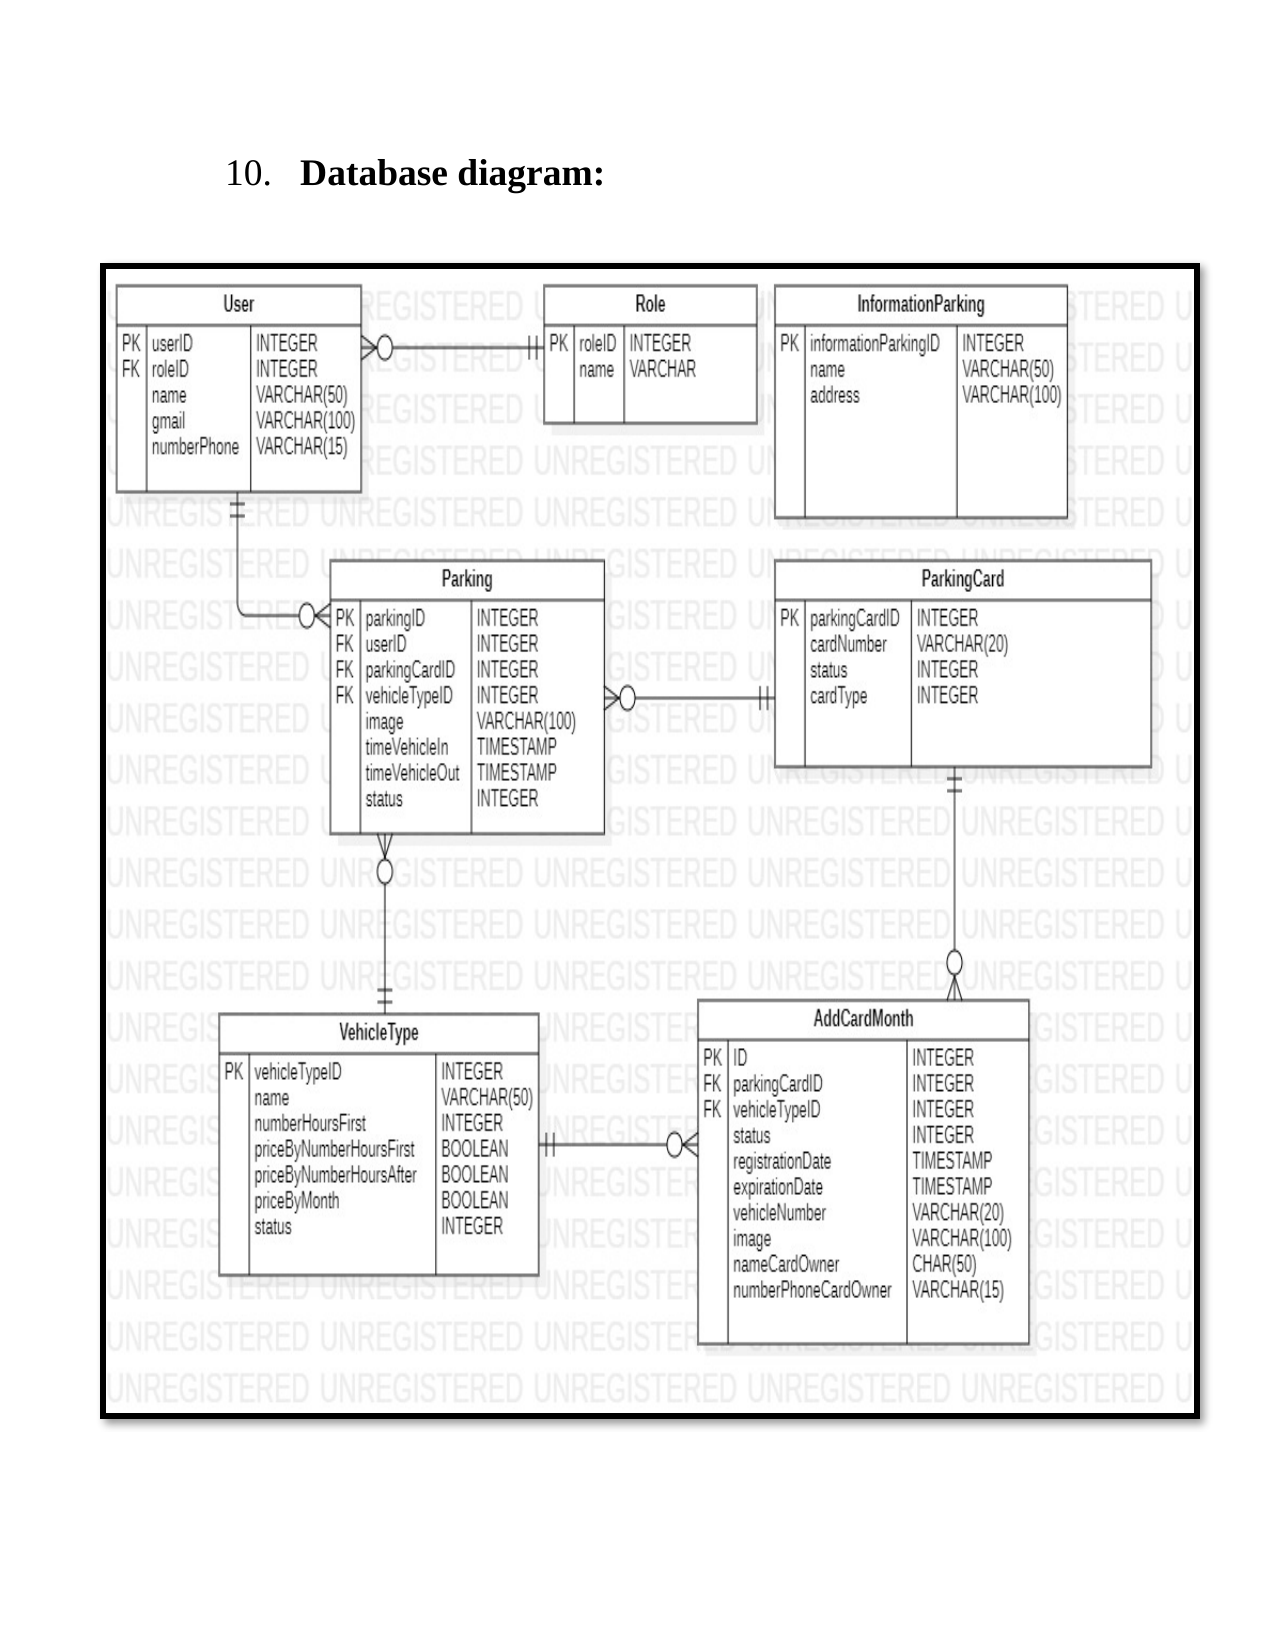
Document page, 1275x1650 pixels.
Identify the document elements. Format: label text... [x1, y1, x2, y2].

picture [106, 269, 1194, 1413]
text Database diagram: [225, 150, 1125, 193]
